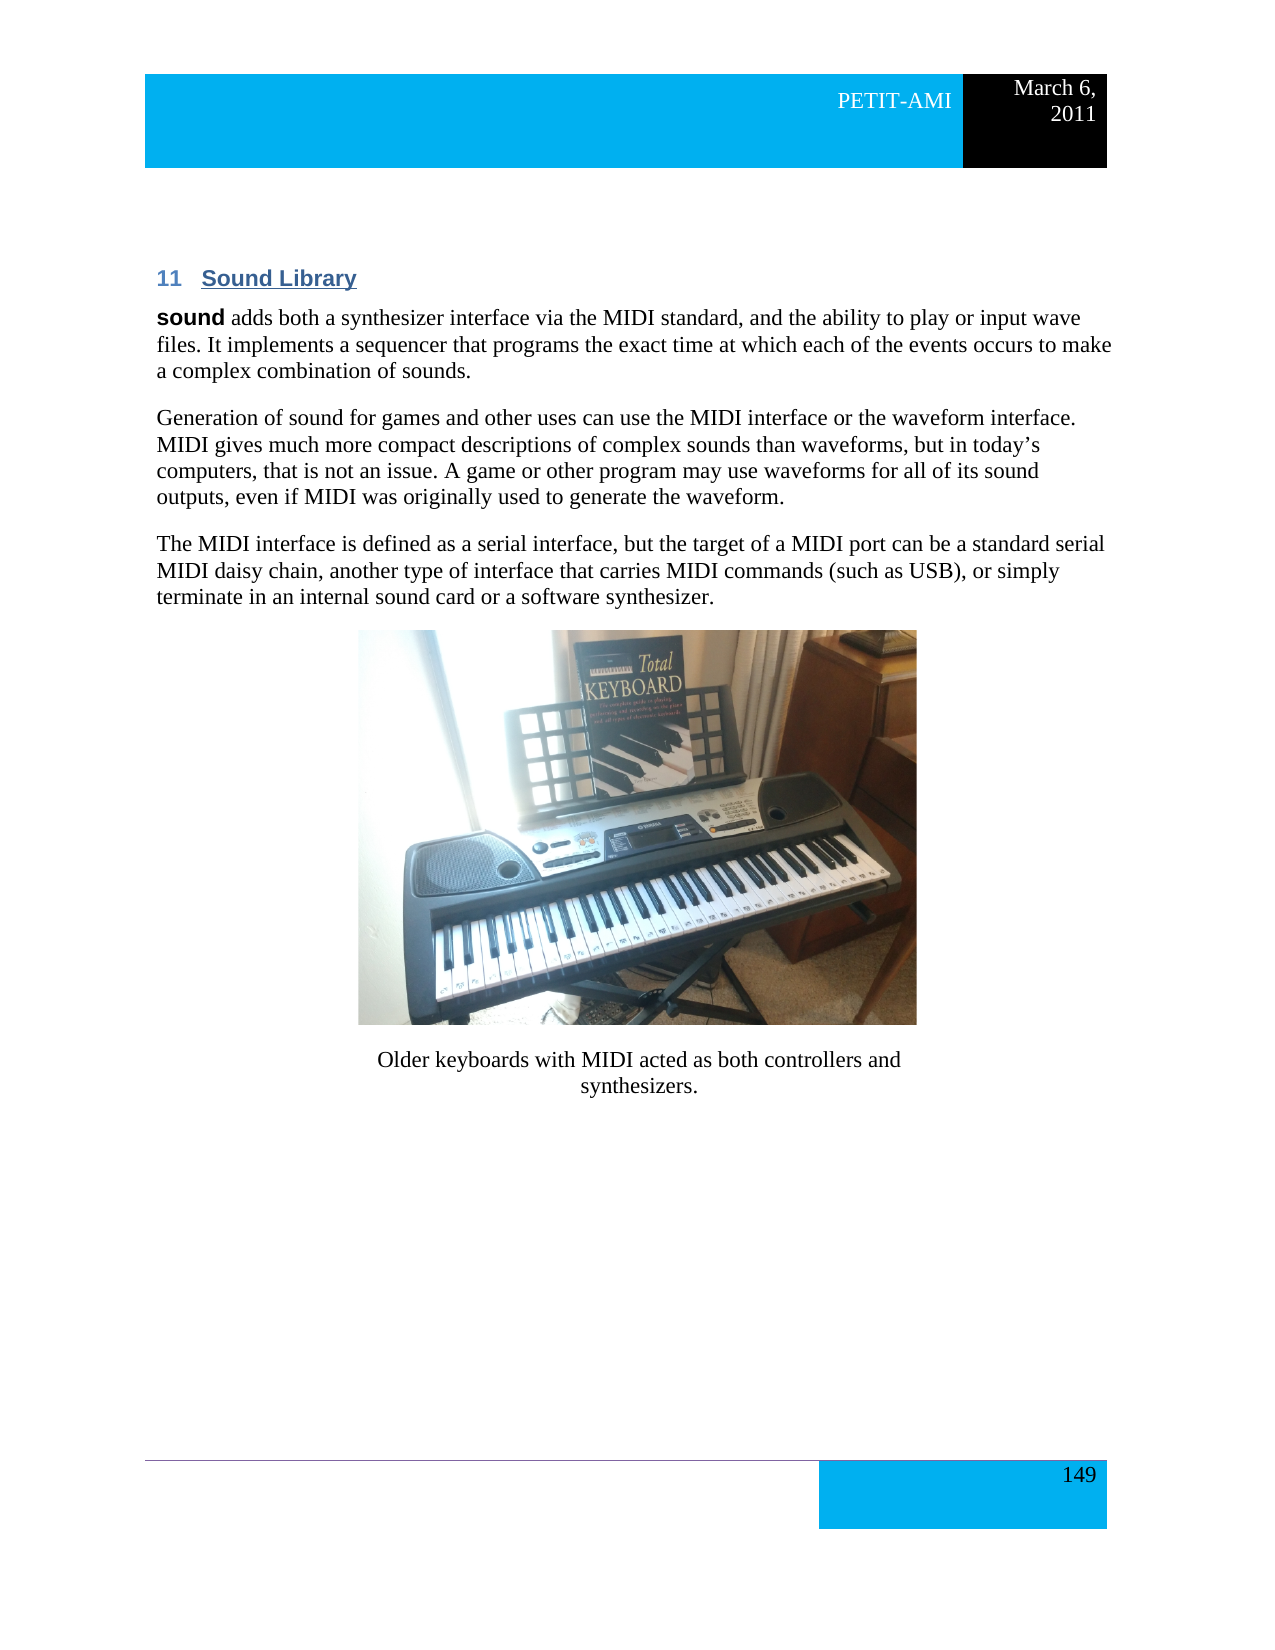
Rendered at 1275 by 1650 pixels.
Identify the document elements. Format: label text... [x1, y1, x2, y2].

text Generation of sound for games and other uses can use the MIDI interface or the waveform interface. MIDI gives much more compact descriptions of complex sounds than waveforms, but in today’s computers, that is not an issue. A game or other program may use waveforms for all of its sound outputs, even if MIDI was originally used to generate the waveform. [156, 404, 1118, 510]
text sound adds both a synthesizer interface via the MIDI standard, and the ability to play or input wave files. It implements a sequencer that programs the exact time at which each of the events occurs to make a complex combination of sounds. [156, 304, 1118, 383]
picture [358, 630, 917, 1025]
subtitle Sound Library [156, 265, 1118, 292]
text Older keyboards with MIDI acted as both controllers and synthesizers. [363, 1046, 916, 1098]
text The MIDI interface is defined as a serial interface, but the target of a MIDI port can be a standard serial MIDI daisy chain, another type of interface that carries MIDI commands (such as USB), or simply terminate in an internal sound card or a software synthesizer. [156, 531, 1118, 609]
